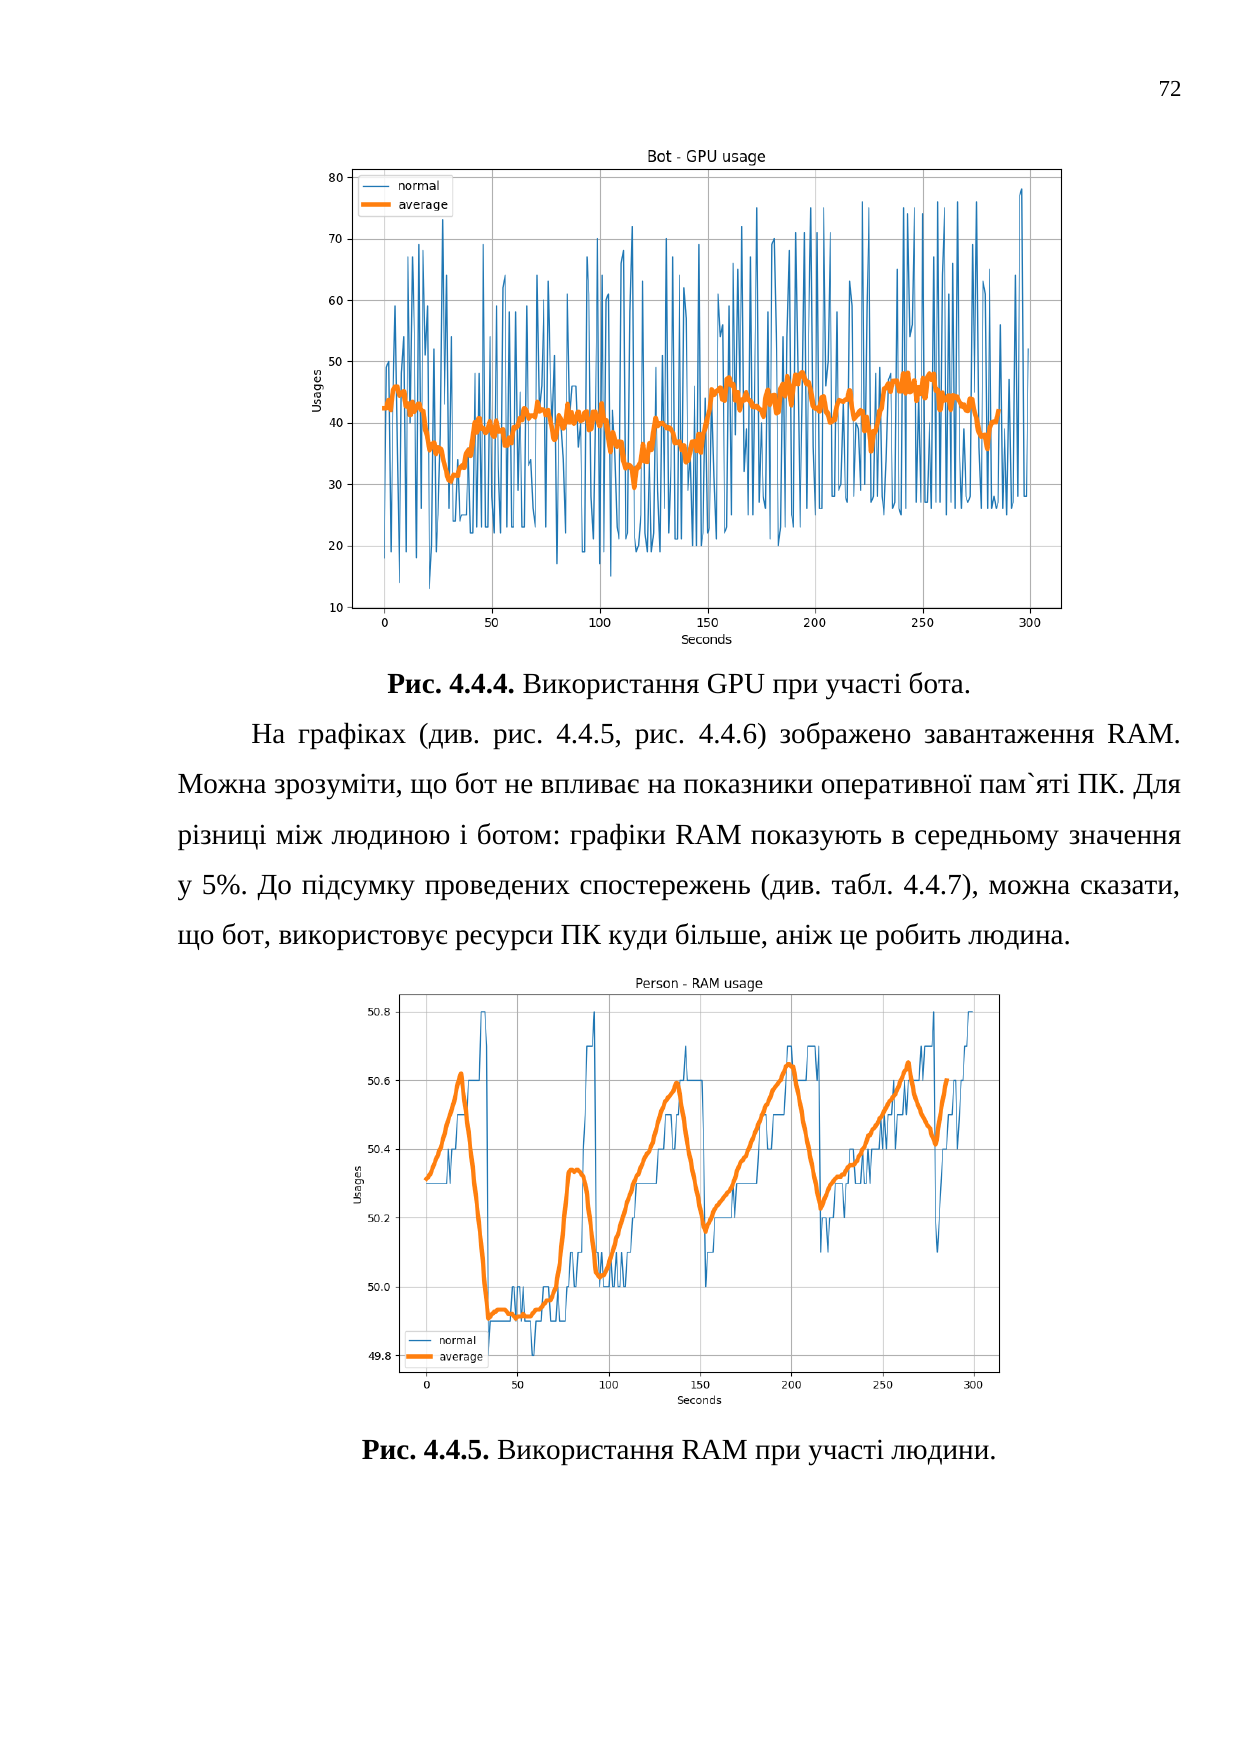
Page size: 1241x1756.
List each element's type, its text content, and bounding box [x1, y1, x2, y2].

text Рис. 4.4.4. Використання GPU при участі бота. [177, 666, 1181, 699]
text Рис. 4.4.5. Використання RAM при участі людини. [177, 1432, 1181, 1466]
text На графіках (див. рис. 4.4.5, рис. 4.4.6) зображено завантаження RAM. Можна зрозуміти, що бот не впливає на показники оперативної пам`яті ПК. Для різниці між людиною і ботом: графіки RAM показують в середньому значення у 5%. До підсумку проведених спостережень (див. табл. 4.4.7), можна сказати, що бот, використовує ресурси ПК куди більше, аніж це робить людина. [177, 716, 1181, 951]
picture [333, 967, 1025, 1420]
picture [271, 127, 1088, 653]
